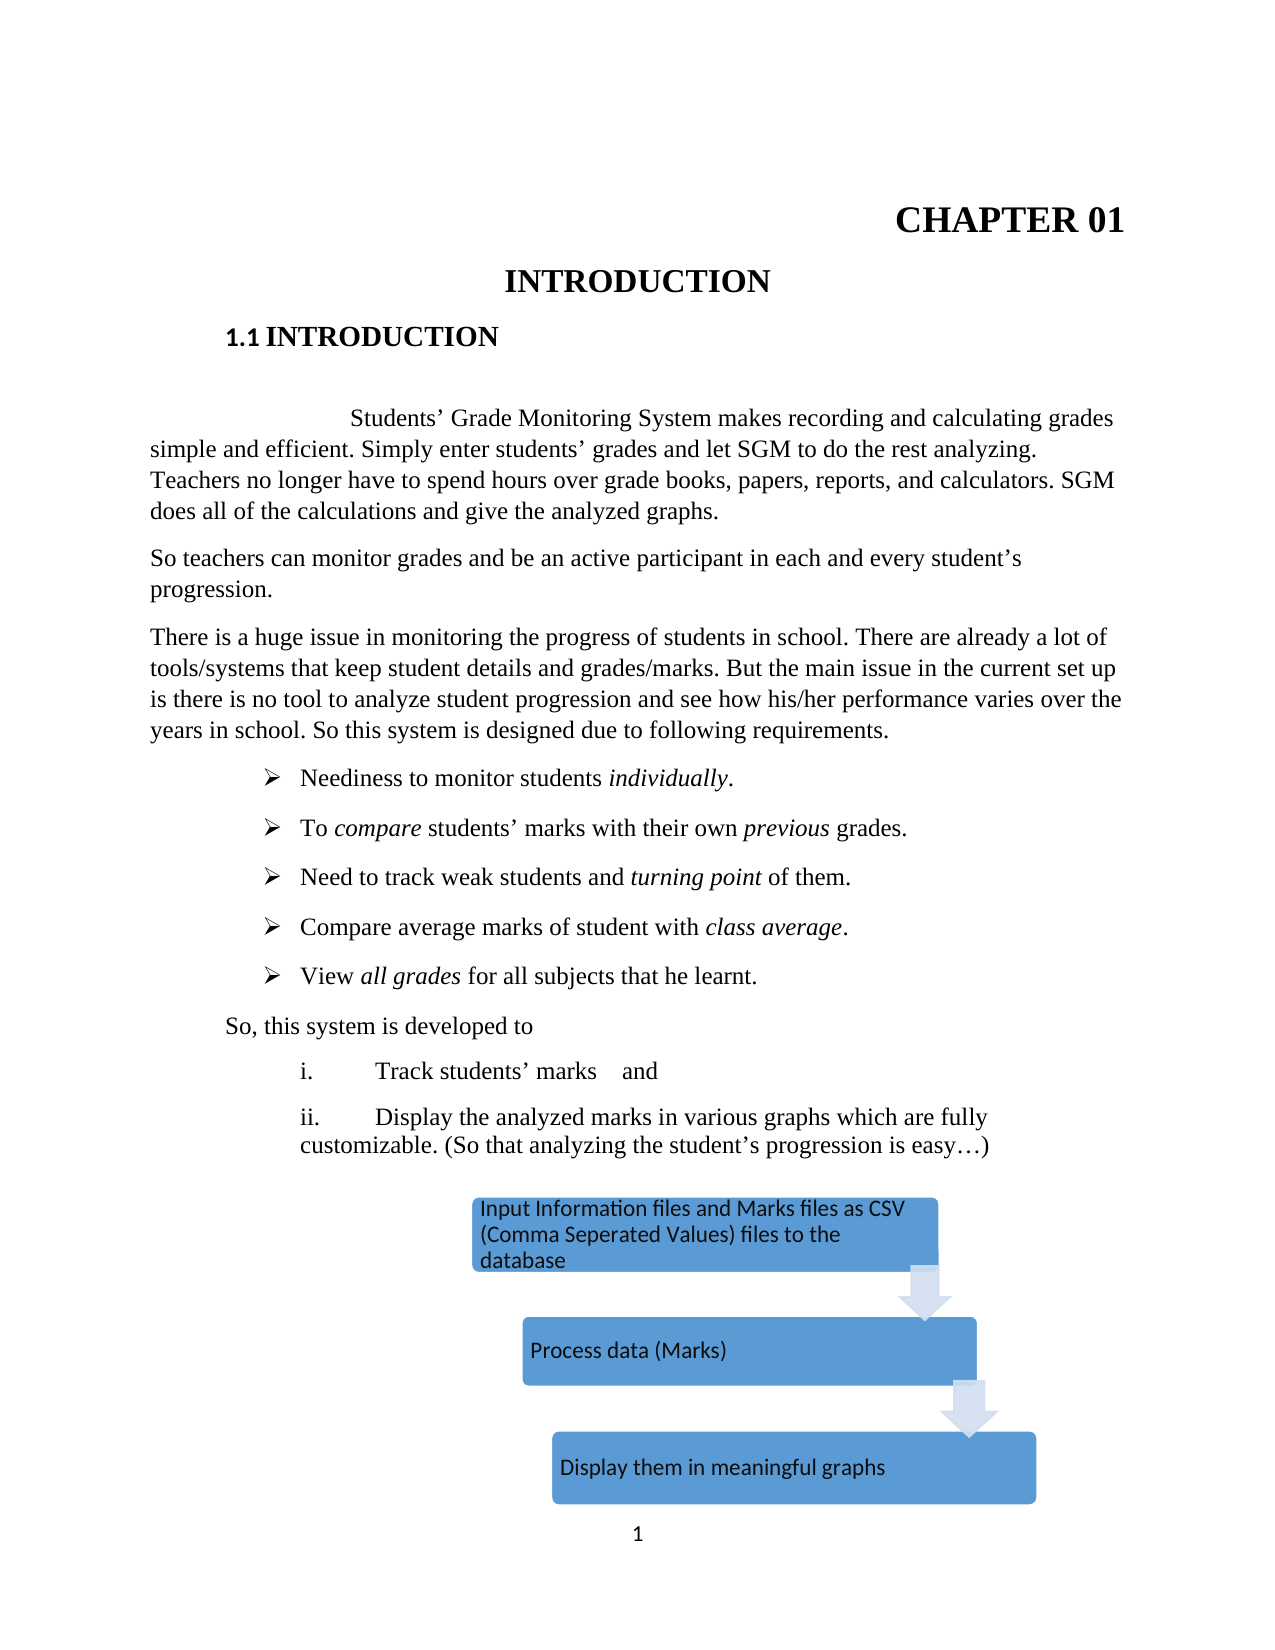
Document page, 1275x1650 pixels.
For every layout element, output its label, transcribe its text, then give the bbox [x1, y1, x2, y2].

list To compare students’ marks with their own previous grades. [262, 813, 1125, 841]
text So, this system is developed to [225, 1011, 1125, 1040]
list Neediness to monitor students individually. [262, 763, 1125, 792]
text 1.1 INTRODUCTION [150, 319, 1125, 353]
text There is a huge issue in monitoring the progress of students in school. There are already a lot of tools/systems that keep student details and grades/marks. But the main issue in the current set up is there is no tool to analyze student progression and see how his/her performance varies over the years in school. So this system is designed due to following requirements. [150, 622, 1125, 744]
list Compare average marks of student with class average. [262, 912, 1125, 941]
text ii. Display the analyzed marks in various graphs which are fully customizable. (So that analyzing the student’s progression is easy…) [300, 1102, 1125, 1159]
text i. Track students’ marks and [300, 1056, 1125, 1085]
text So teachers can monitor grades and be an active participant in each and every student’s progression. [150, 543, 1125, 603]
list View all grades for all subjects that he learnt. [262, 961, 1125, 990]
text Students’ Grade Monitoring System makes recording and calculating grades simple and efficient. Simply enter students’ grades and let SGM to do the rest analyzing. Teachers no longer have to spend hours over grade books, papers, reports, and calculators. SGM does all of the calculations and give the analyzed graphs. [150, 403, 1125, 524]
text CHAPTER 01 [150, 198, 1125, 241]
list Need to track weak students and turning point of them. [262, 862, 1125, 891]
text INTRODUCTION [150, 261, 1125, 299]
